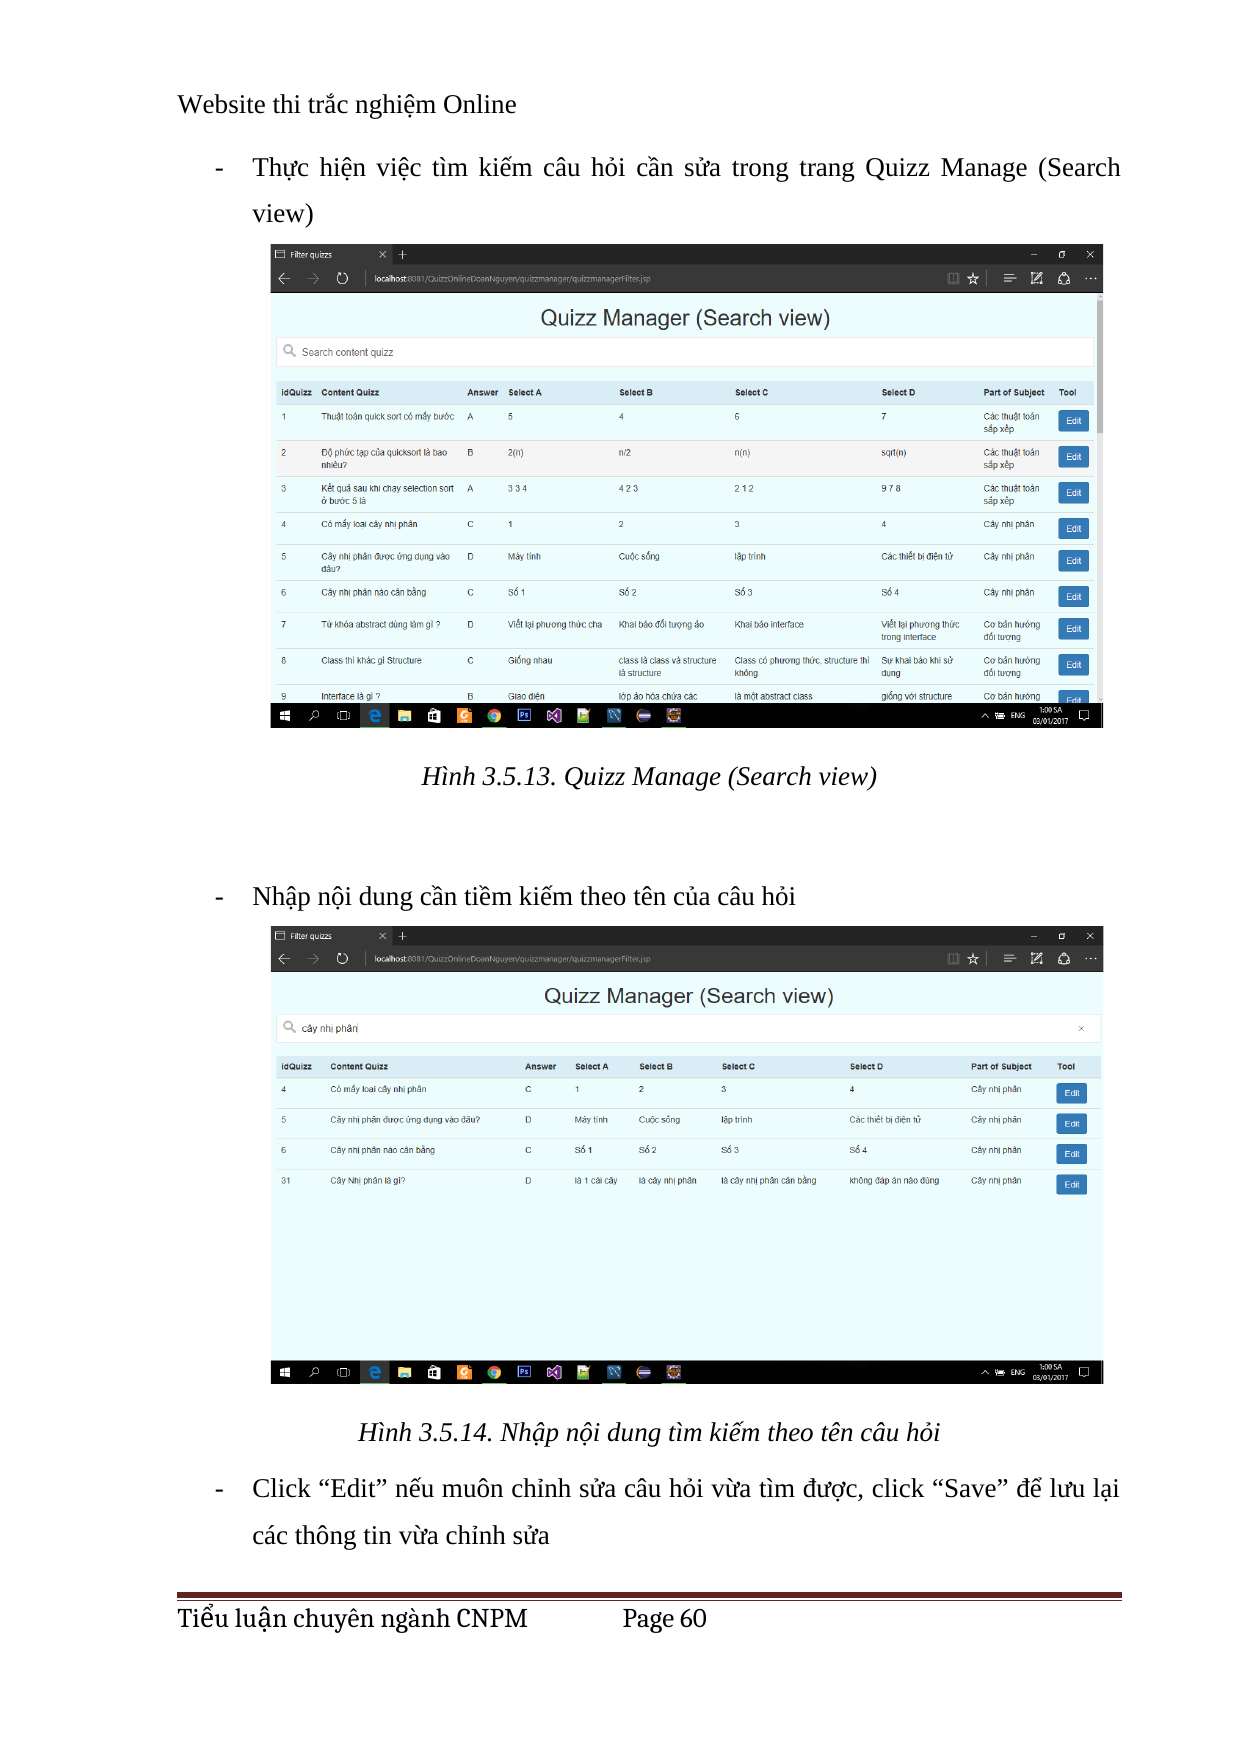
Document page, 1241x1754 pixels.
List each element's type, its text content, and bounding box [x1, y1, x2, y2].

text Hình 3.5.13. Quizz Manage (Search view) [177, 760, 1122, 791]
list Nhập nội dung cần tiềm kiếm theo tên của câu hỏi [214, 880, 1122, 911]
picture [270, 926, 1104, 1384]
list Click “Edit” nếu muôn chỉnh sửa câu hỏi vừa tìm được, click “Save” để lưu lại các thông tin vừa chỉnh sửa [214, 1472, 1122, 1550]
list Thực hiện việc tìm kiếm câu hỏi cần sửa trong trang Quizz Manage (Search view) [214, 151, 1122, 229]
text Hình 3.5.14. Nhập nội dung tìm kiếm theo tên câu hỏi [177, 1416, 1122, 1447]
picture [270, 244, 1104, 728]
